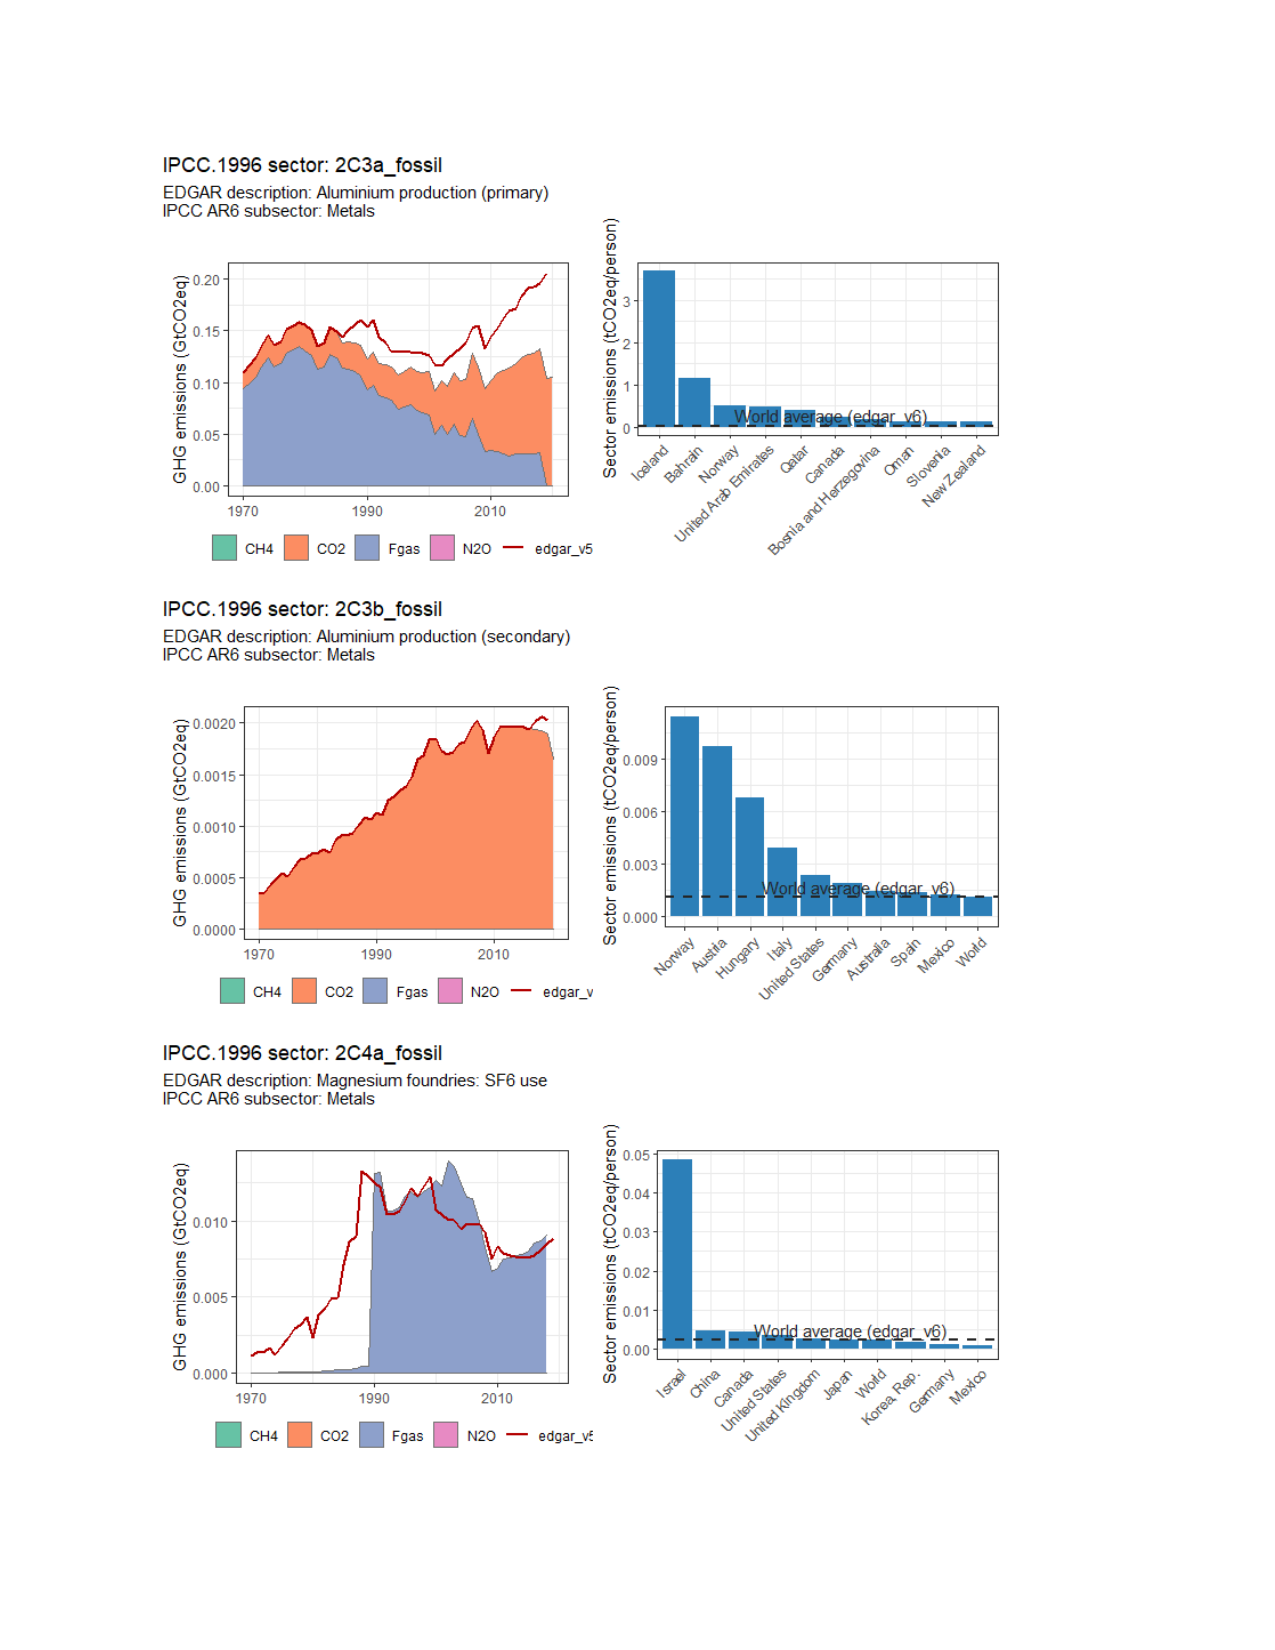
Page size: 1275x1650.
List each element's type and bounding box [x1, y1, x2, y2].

picture [147, 591, 1023, 1029]
picture [147, 147, 1023, 586]
picture [147, 1035, 1023, 1473]
